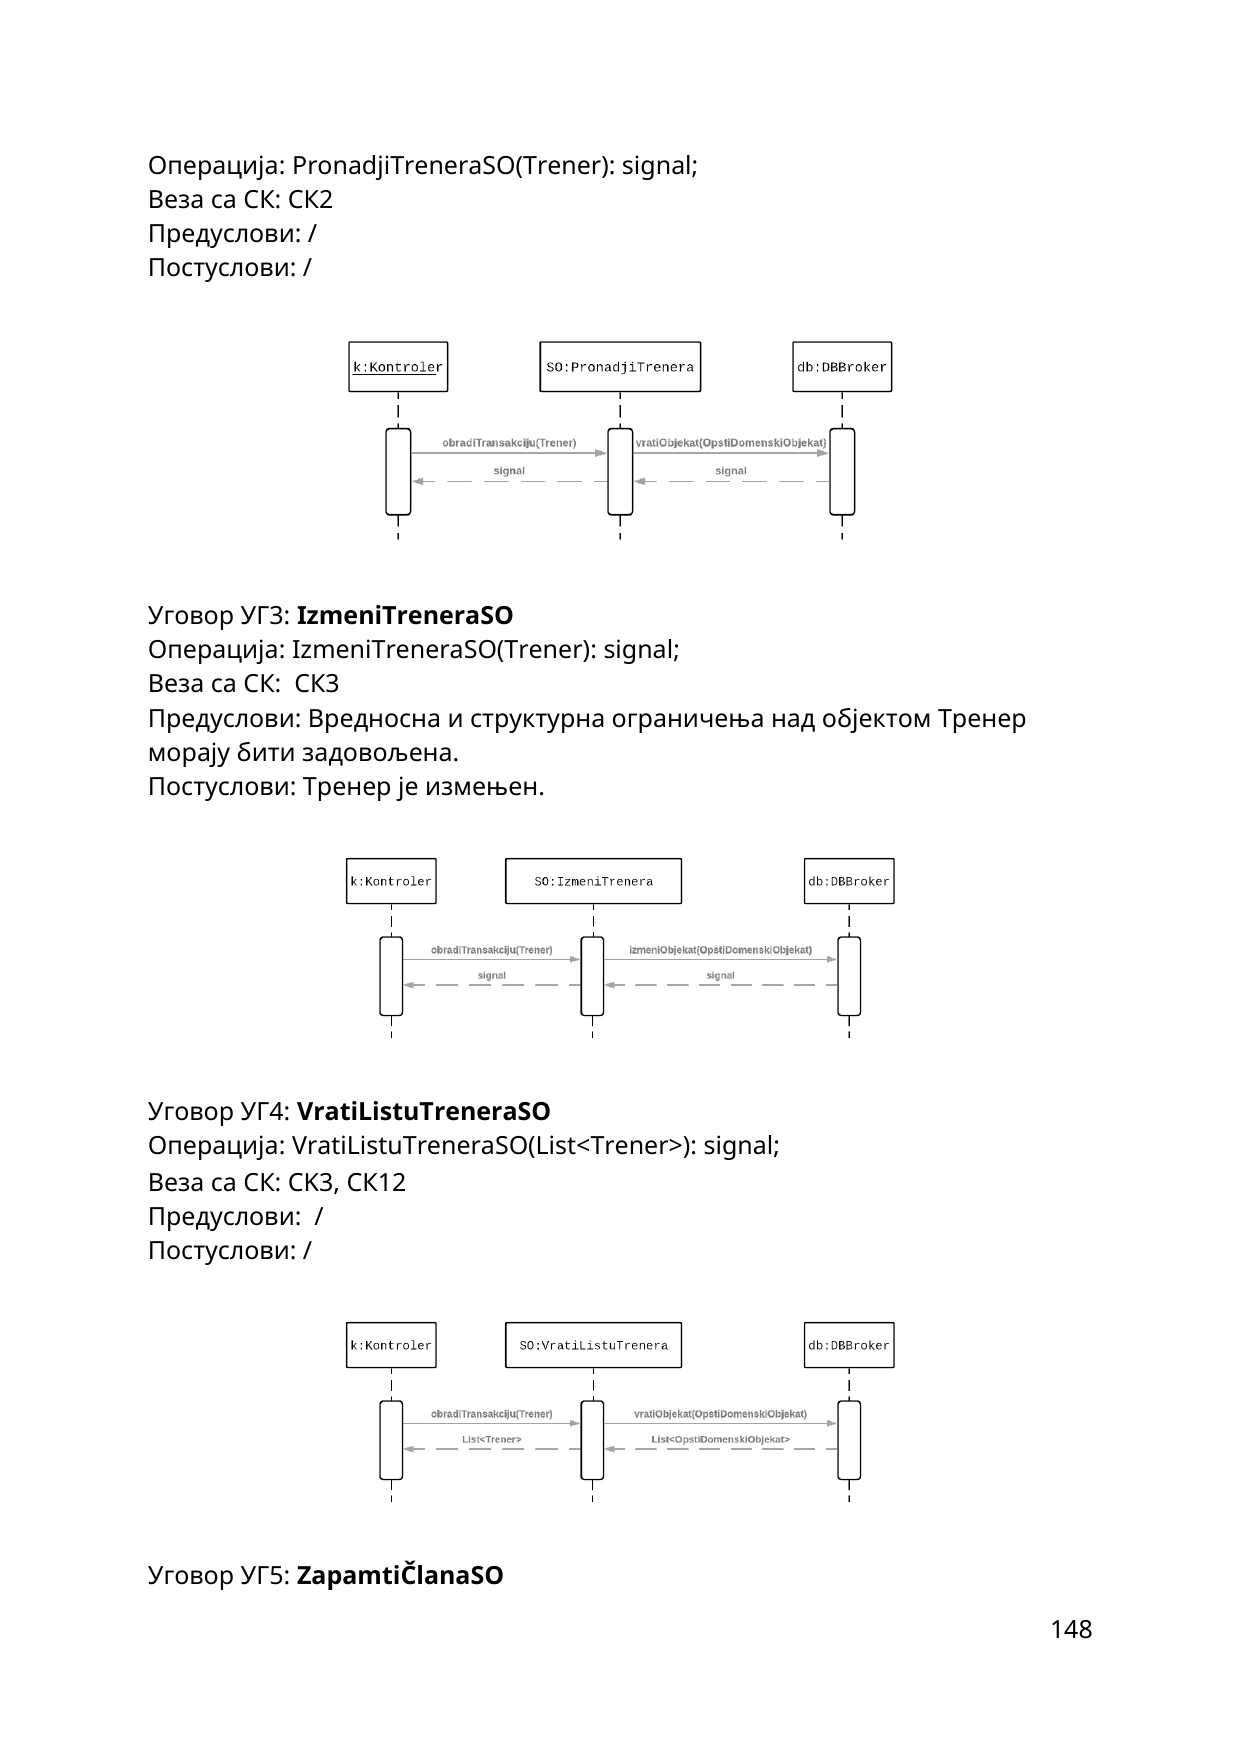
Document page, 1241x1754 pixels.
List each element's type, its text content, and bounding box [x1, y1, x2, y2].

text Постуслови: Тренер је измењен. [148, 768, 1093, 802]
picture [325, 836, 916, 1060]
text Предуслови: Вредносна и структурна ограничења над објектом Тренер морају бити задовољена. [148, 700, 1093, 768]
text Предуслови: / [148, 216, 1093, 250]
picture [325, 1300, 916, 1524]
text Операција: VratiListuTreneraSO(List<Trener>): signal; [148, 1127, 1093, 1161]
text Операција: IzmeniTreneraSO(Trener): signal; [148, 632, 1093, 666]
text Постуслови: / [148, 250, 1093, 284]
text Уговор УГ3: IzmeniTreneraSO [148, 598, 1093, 632]
text Уговор УГ4: VratiListuTreneraSO [148, 1093, 1093, 1127]
text Веза са СК: СК2 [148, 182, 1093, 216]
text Постуслови: / [148, 1232, 1093, 1266]
text Веза са СК: СК3 [148, 666, 1093, 700]
text Операција: PronadjiTreneraSO(Trener): signal; [148, 148, 1093, 182]
text Предуслови: / [148, 1198, 1093, 1232]
picture [325, 317, 916, 564]
text Уговор УГ5: ZapamtiČlanaSO [148, 1557, 1093, 1591]
text Веза са СК: CK3, СК12 [148, 1164, 1093, 1198]
